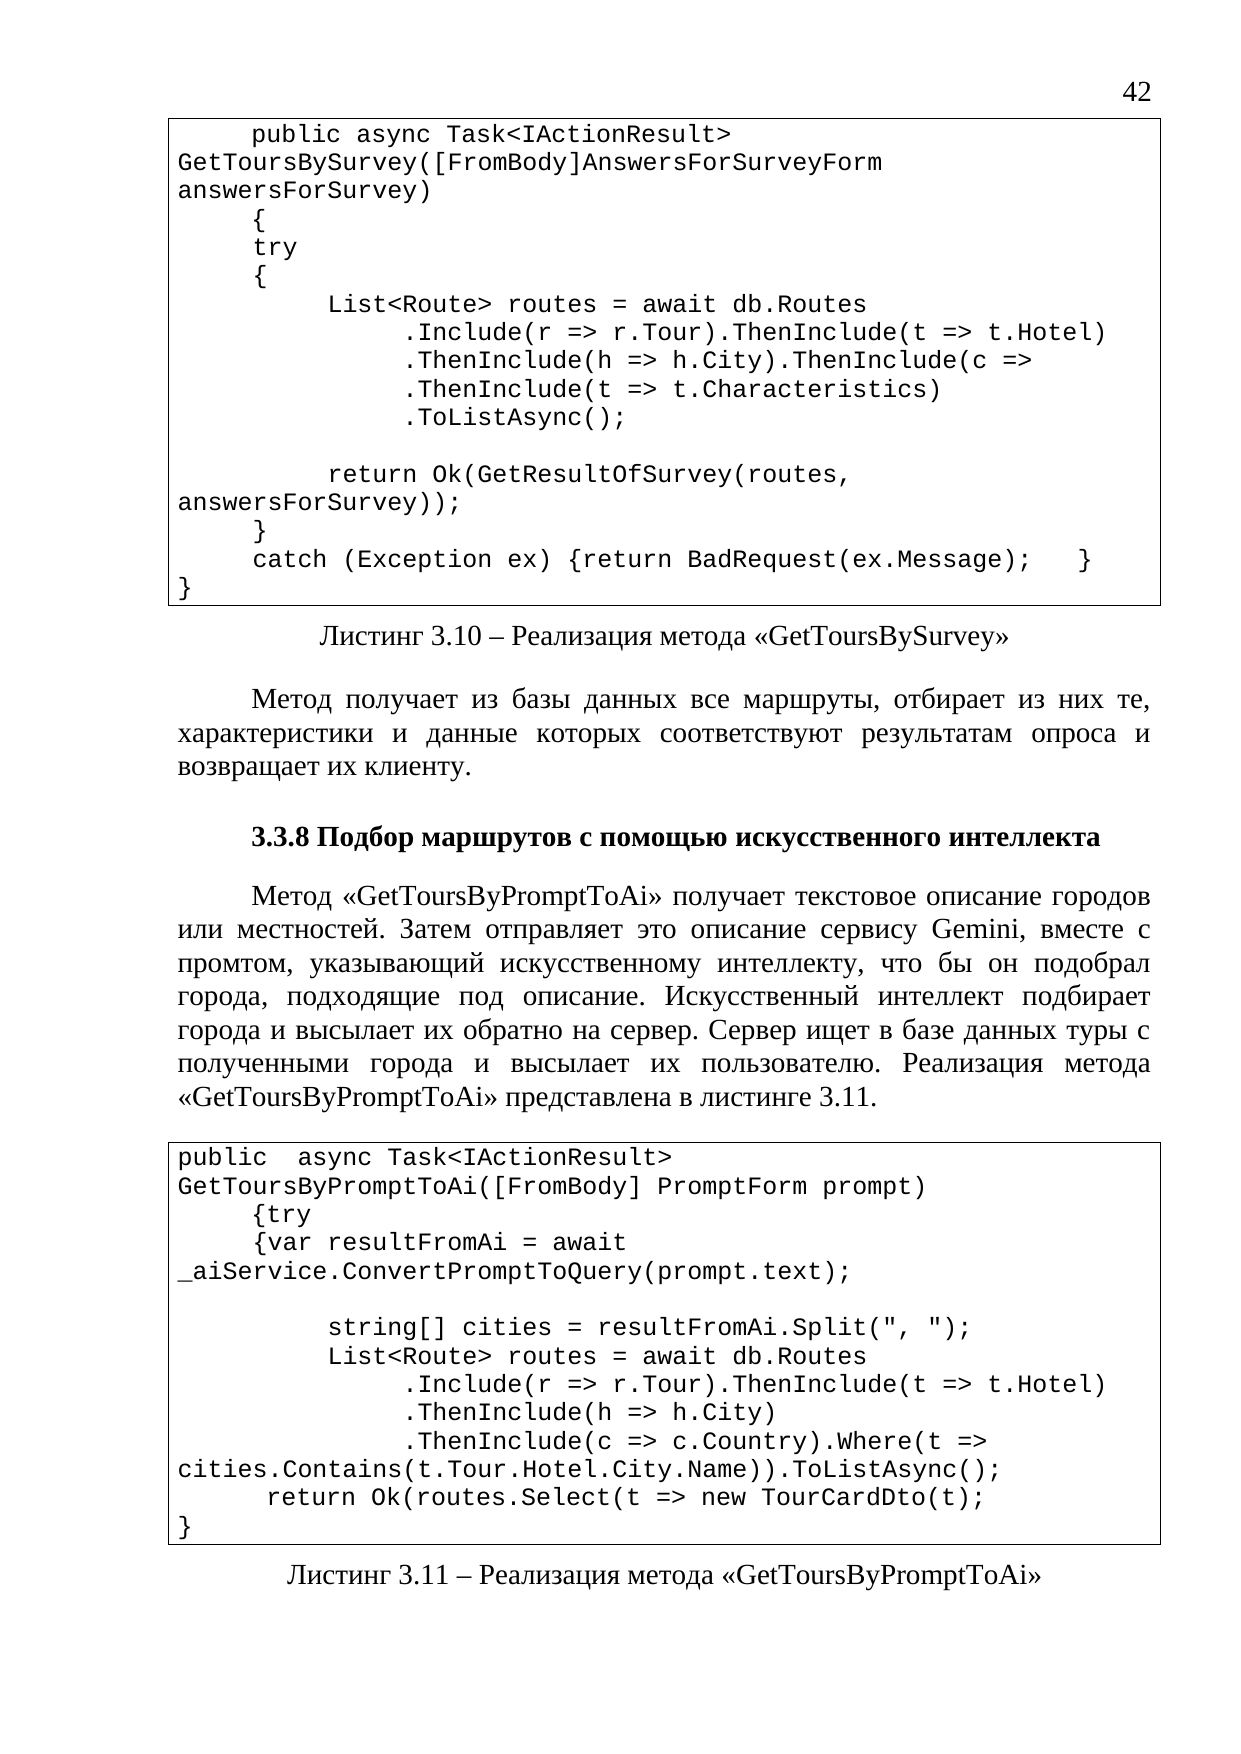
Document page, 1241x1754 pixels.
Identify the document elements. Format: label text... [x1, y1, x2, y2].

text .ToListAsync(); [177, 404, 1152, 433]
text { [177, 263, 1152, 291]
text } [169, 571, 1160, 605]
text {try [177, 1202, 1152, 1230]
text .ThenInclude(c => c.Country).Where(t => cities.Contains(t.Tour.Hotel.City.Name)).ToListAsync(); [177, 1428, 1152, 1485]
text catch (Exception ex) {return BadRequest(ex.Message); } [177, 546, 1152, 571]
text } [177, 518, 1152, 546]
text List<Route> routes = await db.Routes [177, 1343, 1152, 1372]
text public async Task<IActionResult> GetToursBySurvey([FromBody]AnswersForSurveyForm answersForSurvey) [169, 119, 1160, 206]
text .Include(r => r.Tour).ThenInclude(t => t.Hotel) [177, 1372, 1152, 1400]
text Подбор маршрутов с помощью искусственного интеллекта [251, 819, 1152, 853]
text Листинг 3.10 – Реализация метода «GetToursBySurvey» [177, 618, 1152, 652]
text public async Task<IActionResult> GetToursByPromptToAi([FromBody] PromptForm prompt) [169, 1143, 1160, 1202]
text .ThenInclude(h => h.City).ThenInclude(c => [177, 348, 1152, 376]
text } [169, 1510, 1160, 1544]
text string[] cities = resultFromAi.Split(", "); [177, 1315, 1152, 1343]
text Метод «GetToursByPromptToAi» получает текстовое описание городов или местностей. Затем отправляет это описание сервису Gemini, вместе с промтом, указывающий искусственному интеллекту, что бы он подобрал города, подходящие под описание. Искусственный интеллект подбирает города и высылает их обратно на сервер. Сервер ищет в базе данных туры с полученными города и высылает их пользователю. Реализация метода «GetToursByPromptToAi» представлена в листинге 3.11. [177, 878, 1152, 1113]
text return Ok(GetResultOfSurvey(routes, answersForSurvey)); [177, 461, 1152, 518]
text Листинг 3.11 – Реализация метода «GetToursByPromptToAi» [177, 1557, 1152, 1591]
text .ThenInclude(h => h.City) [177, 1400, 1152, 1428]
text .Include(r => r.Tour).ThenInclude(t => t.Hotel) [177, 319, 1152, 348]
text List<Route> routes = await db.Routes [177, 291, 1152, 319]
text .ThenInclude(t => t.Characteristics) [177, 376, 1152, 404]
text Метод получает из базы данных все маршруты, отбирает из них те, характеристики и данные которых соответствуют результатам опроса и возвращает их клиенту. [177, 681, 1152, 782]
text return Ok(routes.Select(t => new TourCardDto(t); [177, 1485, 1152, 1510]
text try [177, 234, 1152, 263]
text { [177, 206, 1152, 234]
text {var resultFromAi = await _aiService.ConvertPromptToQuery(prompt.text); [177, 1230, 1152, 1287]
